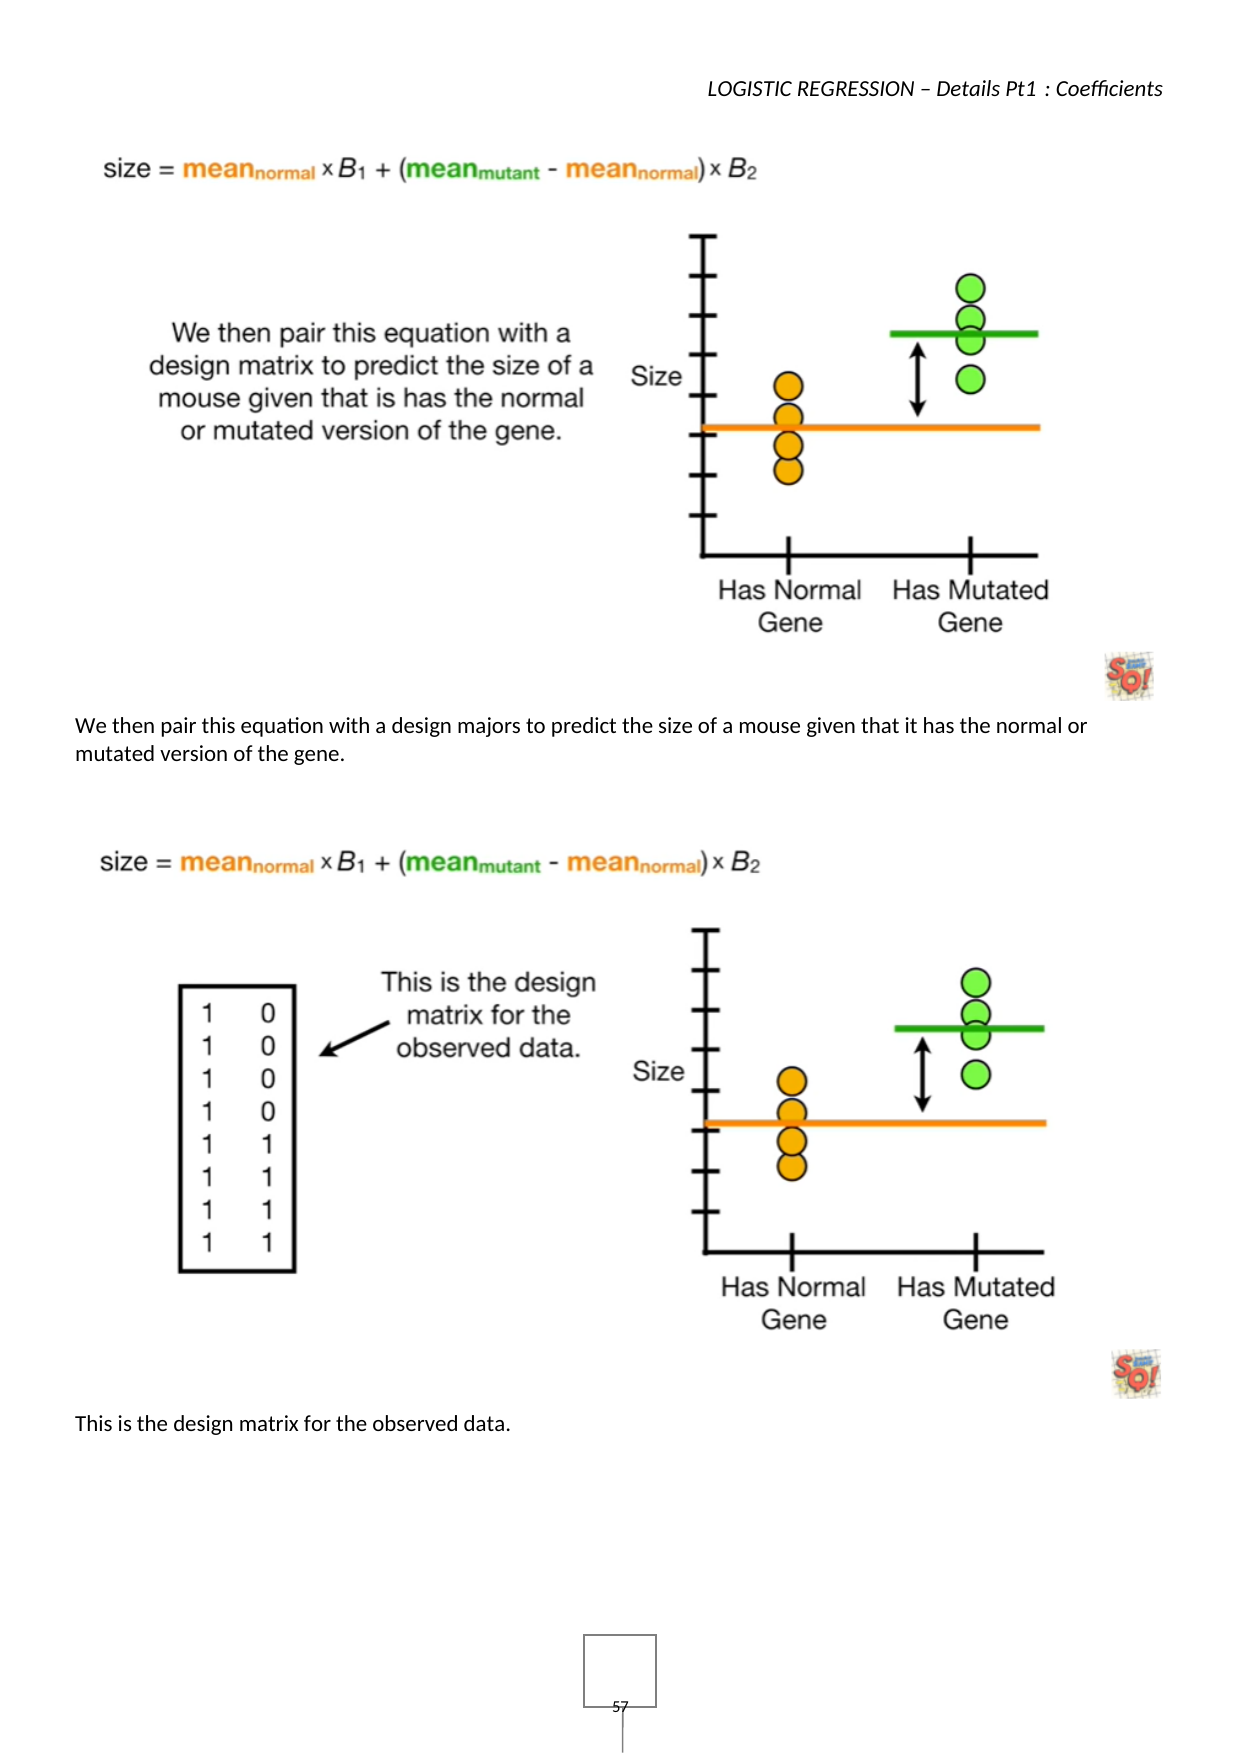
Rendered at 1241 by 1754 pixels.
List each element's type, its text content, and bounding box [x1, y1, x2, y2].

picture [75, 795, 1166, 1410]
picture [75, 101, 1166, 712]
text This is the design matrix for the observed data. [75, 1410, 1165, 1438]
text We then pair this equation with a design majors to predict the size of a mouse given that it has the normal or mutated version of the gene. [75, 712, 1165, 767]
